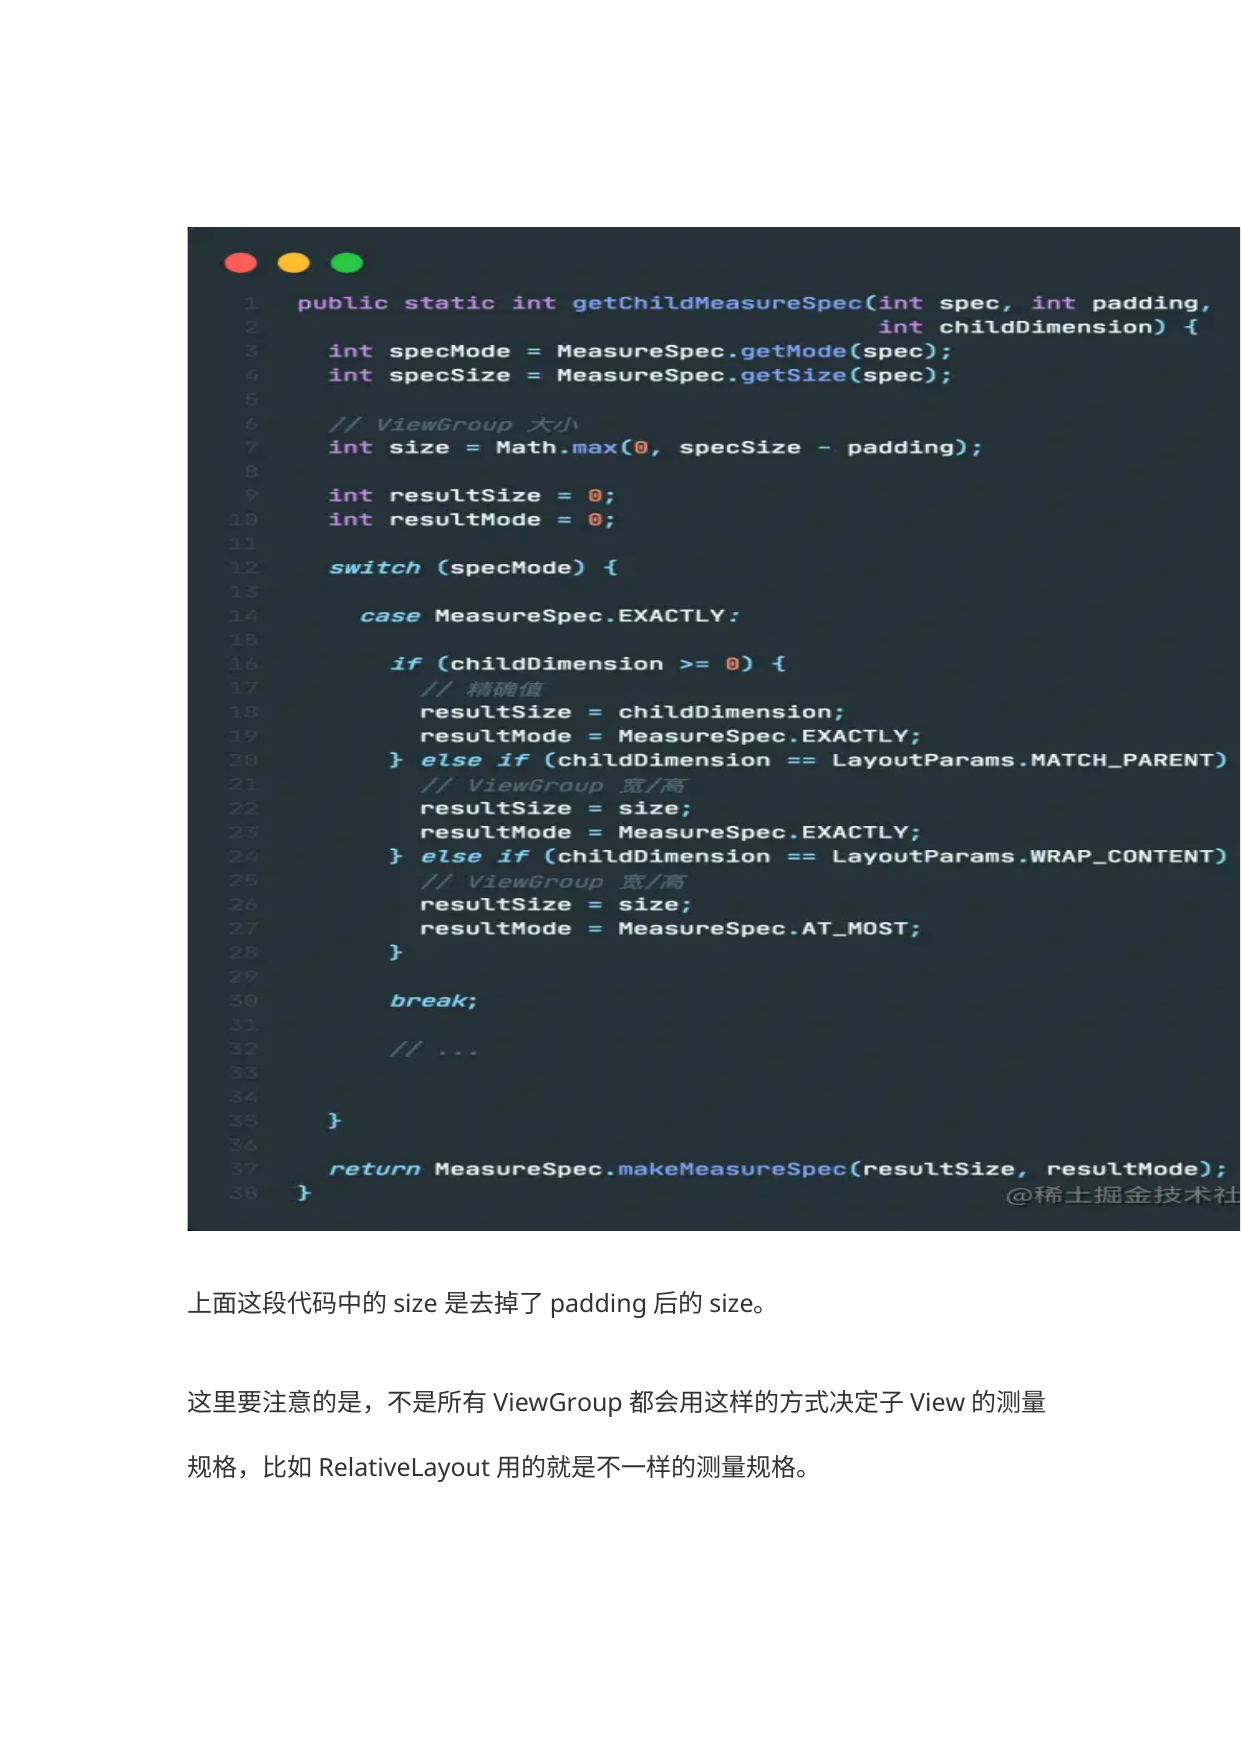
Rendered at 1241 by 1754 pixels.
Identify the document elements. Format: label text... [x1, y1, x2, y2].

text 这里要注意的是，不是所有 ViewGroup 都会用这样的方式决定子 View 的测量规格，比如 RelativeLayout 用的就是不一样的测量规格。 [187, 1368, 1053, 1498]
text 上面这段代码中的 size 是去掉了 padding 后的 size。 [187, 1269, 1053, 1334]
picture [187, 227, 1241, 1231]
